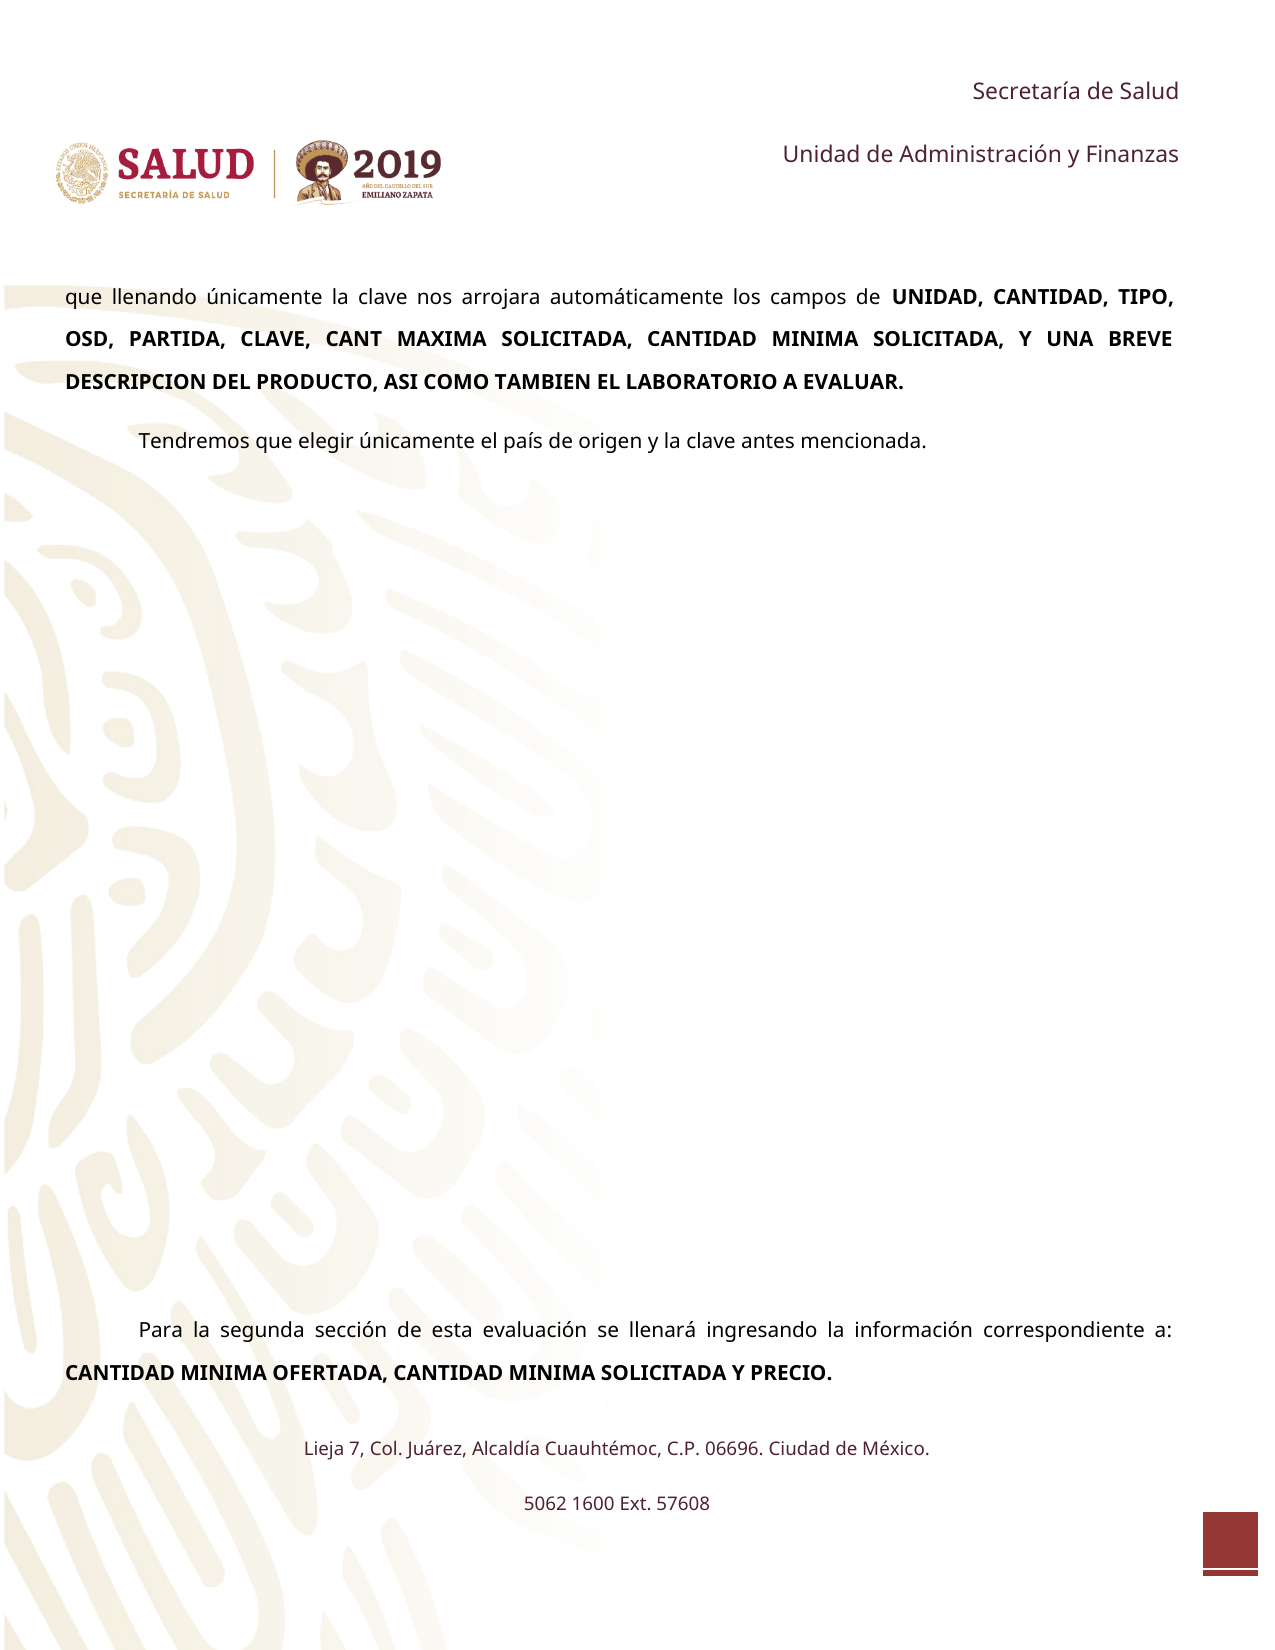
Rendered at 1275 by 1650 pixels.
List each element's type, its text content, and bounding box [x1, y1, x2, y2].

text Tendremos que elegir únicamente el país de origen y la clave antes mencionada. [65, 426, 1174, 455]
picture [4, 0, 1275, 1650]
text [65, 282, 1174, 395]
text Para la segunda sección de esta evaluación se llenará ingresando la información correspondiente a: CANTIDAD MINIMA OFERTADA, CANTIDAD MINIMA SOLICITADA Y PRECIO. [65, 1315, 1174, 1386]
